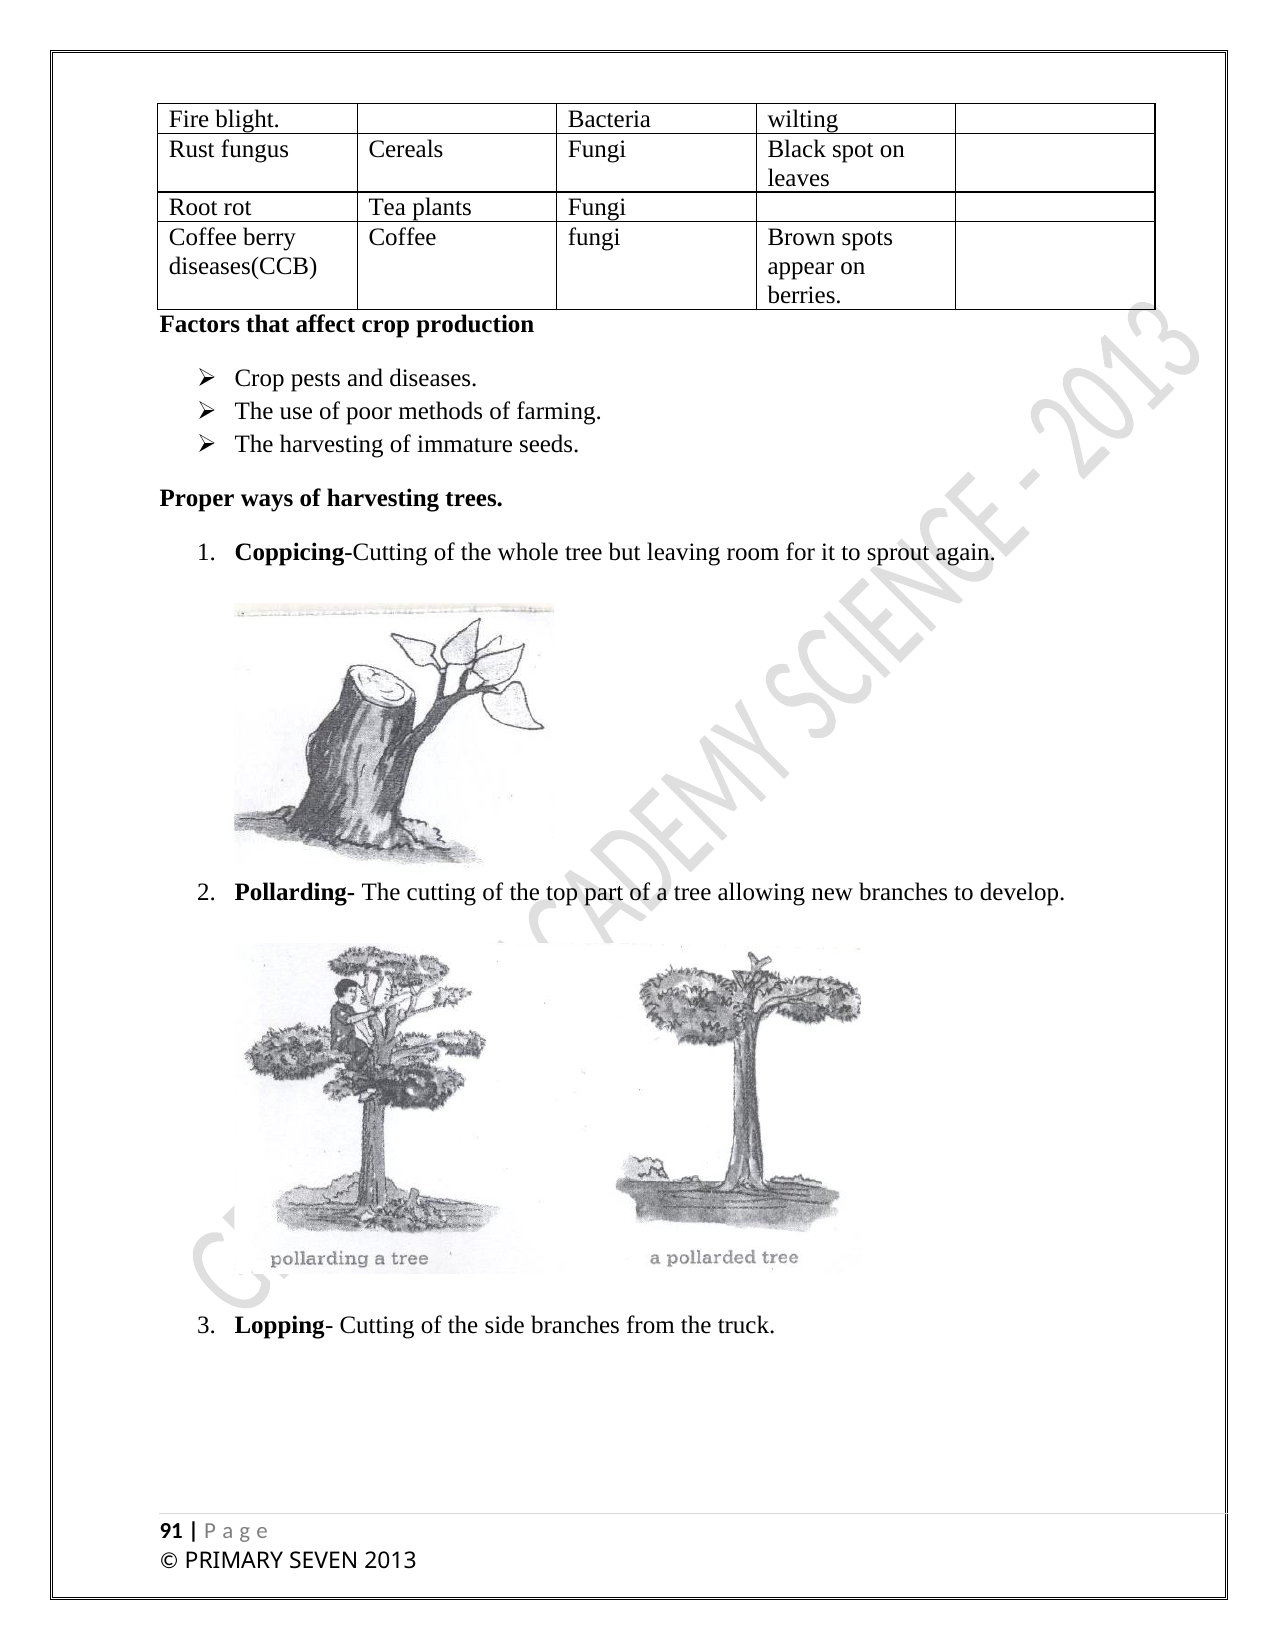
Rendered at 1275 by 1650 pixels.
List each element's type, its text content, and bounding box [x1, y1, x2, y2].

table_cell Cereals [358, 134, 556, 191]
table_cell [956, 193, 1154, 221]
table_cell Coffee berry diseases(CCB) [158, 222, 357, 308]
table_cell Black spot on leaves [757, 134, 955, 191]
table_cell Coffee [358, 222, 556, 308]
table_cell [358, 104, 556, 133]
table_cell [956, 104, 1154, 133]
list Pollarding- The cutting of the top part of a tree allowing new branches to develop. [197, 877, 1225, 906]
text Factors that affect crop production [159, 309, 1225, 338]
table_cell [956, 222, 1154, 308]
table_cell Root rot [158, 193, 357, 221]
table_cell fungi [557, 222, 756, 308]
table_cell Fire blight. [158, 104, 357, 133]
list Coppicing-Cutting of the whole tree but leaving room for it to sprout again. [197, 537, 1225, 566]
table_cell [757, 193, 955, 221]
text Proper ways of harvesting trees. [159, 483, 1225, 512]
table_cell wilting [757, 104, 955, 133]
table_cell Fungi [557, 193, 756, 221]
table_cell Rust fungus [158, 134, 357, 191]
list The use of poor methods of farming. [197, 396, 1225, 425]
table_cell [956, 134, 1154, 191]
list Lopping- Cutting of the side branches from the truck. [197, 1311, 1225, 1339]
picture [234, 943, 861, 1274]
table_cell Bacteria [557, 104, 756, 133]
list The harvesting of immature seeds. [197, 429, 1225, 458]
picture [234, 603, 554, 873]
list Crop pests and diseases. [197, 363, 1225, 392]
table_cell Brown spots appear on berries. [757, 222, 955, 308]
table_cell Fungi [557, 134, 756, 191]
table_cell Tea plants [358, 193, 556, 221]
